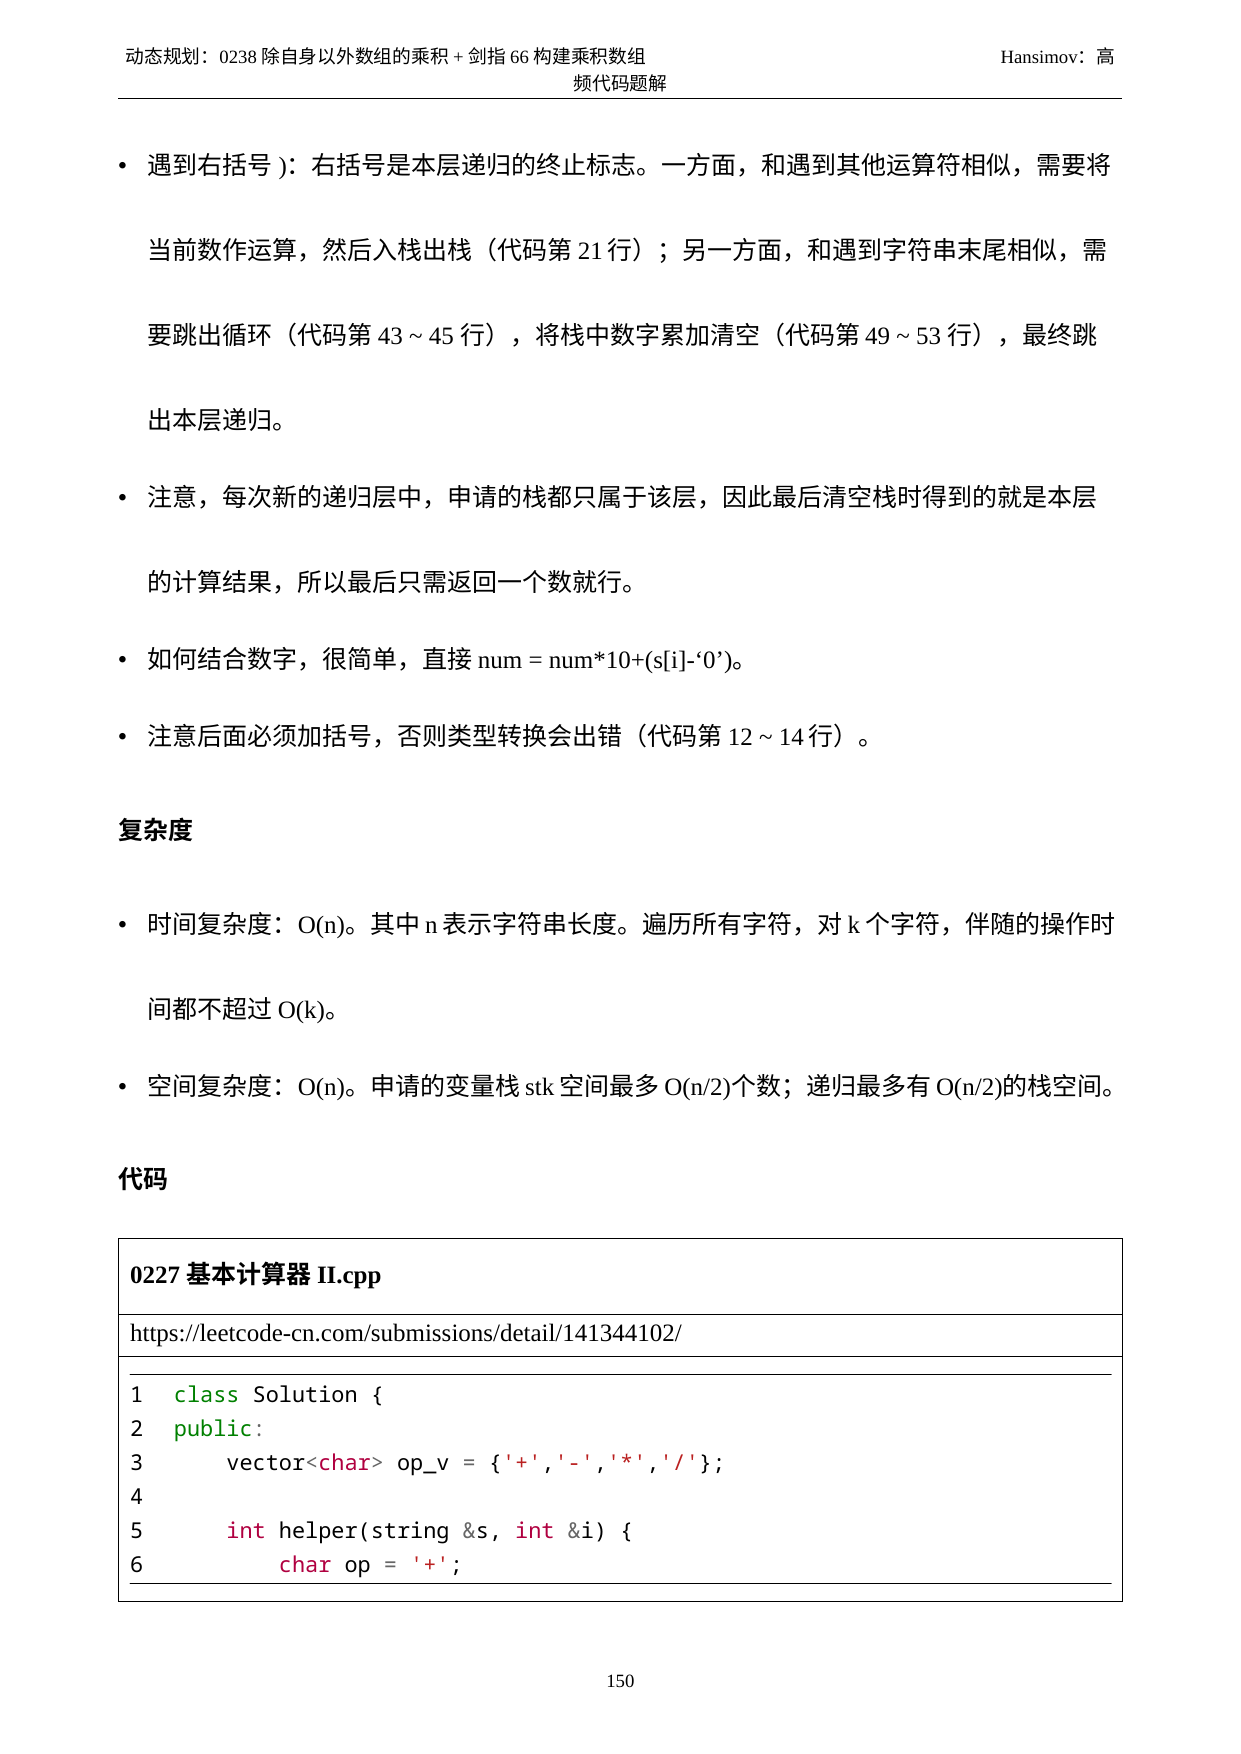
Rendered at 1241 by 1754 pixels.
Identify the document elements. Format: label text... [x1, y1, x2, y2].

table_header 0227 基本计算器 II.cpp [119, 1239, 1122, 1314]
text 注意后面必须加括号，否则类型转换会出错（代码第12 ~ 14行）。 [118, 700, 1122, 768]
subtitle 代码 [118, 1144, 1097, 1212]
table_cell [119, 1357, 1122, 1601]
text 如何结合数字，很简单，直接num = num*10+(s[i]-‘0’)。 [118, 623, 1122, 691]
text 注意，每次新的递归层中，申请的栈都只属于该层，因此最后清空栈时得到的就是本层的计算结果，所以最后只需返回一个数就行。 [118, 462, 1122, 614]
text 遇到右括号 )：右括号是本层递归的终止标志。一方面，和遇到其他运算符相似，需要将当前数作运算，然后入栈出栈（代码第21行）；另一方面，和遇到字符串末尾相似，需要跳出循环（代码第43 ~ 45 行），将栈中数字累加清空（代码第49 ~ 53 行），最终跳出本层递归。 [118, 130, 1122, 452]
subtitle 复杂度 [118, 794, 1097, 862]
table_cell https://leetcode-cn.com/submissions/detail/141344102/ [119, 1315, 1122, 1356]
text 时间复杂度：O(n)。其中n表示字符串长度。遍历所有字符，对k个字符，伴随的操作时间都不超过O(k)。 [118, 888, 1122, 1041]
text 空间复杂度：O(n)。申请的变量栈stk空间最多O(n/2)个数；递归最多有O(n/2)的栈空间。 [118, 1050, 1122, 1118]
